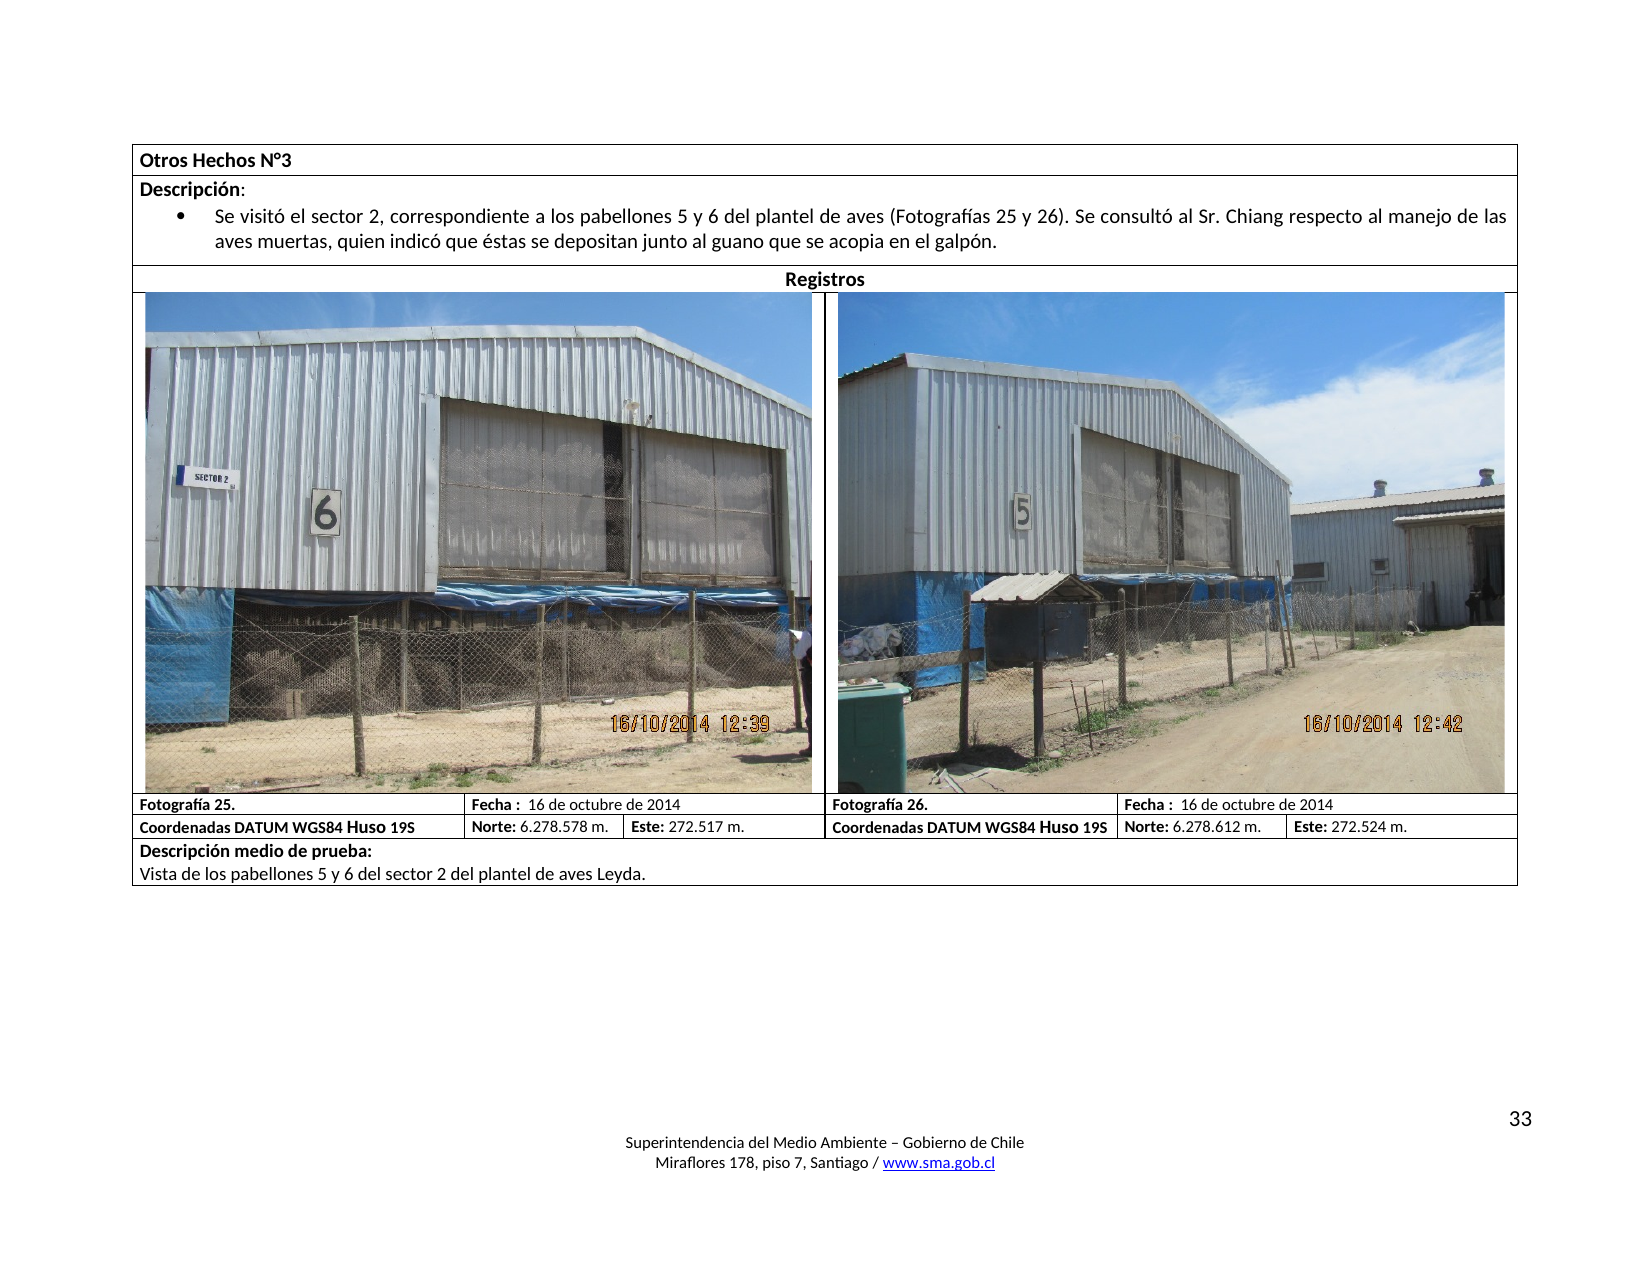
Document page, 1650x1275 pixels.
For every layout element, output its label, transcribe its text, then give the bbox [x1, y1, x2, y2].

table_cell Coordenadas DATUM WGS84 Huso 19S [133, 815, 464, 838]
table_cell Descripción medio de prueba: Vista de los pabellones 5 y 6 del sector 2 del plantel de aves Leyda. [133, 839, 1517, 885]
table_cell [1505, 293, 1517, 793]
table_cell Coordenadas DATUM WGS84 Huso 19S [826, 815, 1117, 838]
table_cell Fecha : 16 de octubre de 2014 [465, 794, 824, 814]
table_cell Fotografía 25. [133, 794, 464, 814]
table_cell [826, 293, 838, 793]
table_header Otros Hechos N°3 [133, 145, 1517, 175]
table_cell Norte: 6.278.578 m. [465, 815, 623, 838]
table_cell [812, 293, 824, 793]
table_cell Descripción: Se visitó el sector 2, correspondiente a los pabellones 5 y 6 del plantel de aves (Fotografías 25 y 26). Se consultó al Sr. Chiang respecto al manejo de las aves muertas, quien indicó que éstas se depositan junto al guano que se acopia en el galpón. [133, 176, 1517, 265]
table_cell [133, 293, 145, 793]
table_cell Este: 272.524 m. [1287, 815, 1517, 838]
picture [838, 292, 1505, 793]
table_cell Fecha : 16 de octubre de 2014 [1118, 794, 1517, 814]
table_cell Fotografía 26. [826, 794, 1117, 814]
table_cell Este: 272.517 m. [624, 815, 824, 838]
picture [145, 292, 812, 793]
table_cell Registros [133, 266, 1517, 292]
table_cell Norte: 6.278.612 m. [1118, 815, 1286, 838]
